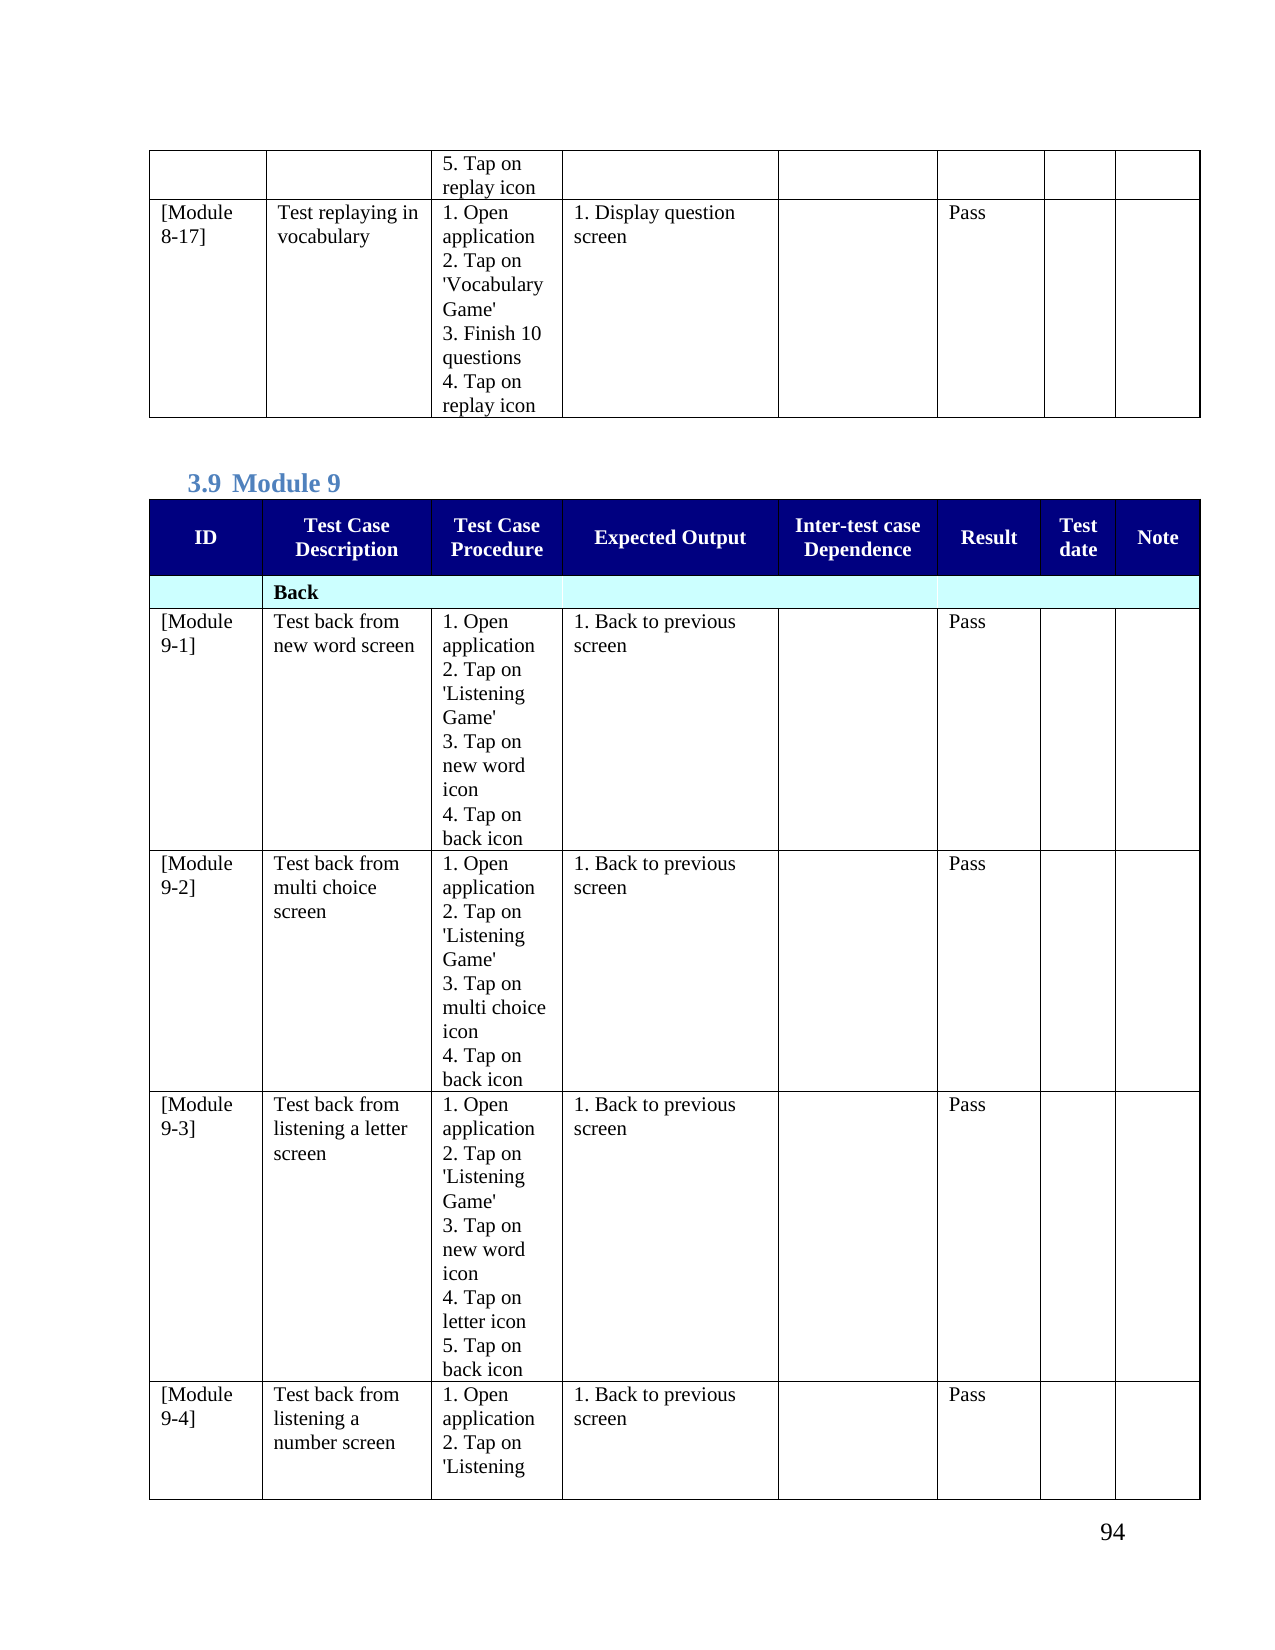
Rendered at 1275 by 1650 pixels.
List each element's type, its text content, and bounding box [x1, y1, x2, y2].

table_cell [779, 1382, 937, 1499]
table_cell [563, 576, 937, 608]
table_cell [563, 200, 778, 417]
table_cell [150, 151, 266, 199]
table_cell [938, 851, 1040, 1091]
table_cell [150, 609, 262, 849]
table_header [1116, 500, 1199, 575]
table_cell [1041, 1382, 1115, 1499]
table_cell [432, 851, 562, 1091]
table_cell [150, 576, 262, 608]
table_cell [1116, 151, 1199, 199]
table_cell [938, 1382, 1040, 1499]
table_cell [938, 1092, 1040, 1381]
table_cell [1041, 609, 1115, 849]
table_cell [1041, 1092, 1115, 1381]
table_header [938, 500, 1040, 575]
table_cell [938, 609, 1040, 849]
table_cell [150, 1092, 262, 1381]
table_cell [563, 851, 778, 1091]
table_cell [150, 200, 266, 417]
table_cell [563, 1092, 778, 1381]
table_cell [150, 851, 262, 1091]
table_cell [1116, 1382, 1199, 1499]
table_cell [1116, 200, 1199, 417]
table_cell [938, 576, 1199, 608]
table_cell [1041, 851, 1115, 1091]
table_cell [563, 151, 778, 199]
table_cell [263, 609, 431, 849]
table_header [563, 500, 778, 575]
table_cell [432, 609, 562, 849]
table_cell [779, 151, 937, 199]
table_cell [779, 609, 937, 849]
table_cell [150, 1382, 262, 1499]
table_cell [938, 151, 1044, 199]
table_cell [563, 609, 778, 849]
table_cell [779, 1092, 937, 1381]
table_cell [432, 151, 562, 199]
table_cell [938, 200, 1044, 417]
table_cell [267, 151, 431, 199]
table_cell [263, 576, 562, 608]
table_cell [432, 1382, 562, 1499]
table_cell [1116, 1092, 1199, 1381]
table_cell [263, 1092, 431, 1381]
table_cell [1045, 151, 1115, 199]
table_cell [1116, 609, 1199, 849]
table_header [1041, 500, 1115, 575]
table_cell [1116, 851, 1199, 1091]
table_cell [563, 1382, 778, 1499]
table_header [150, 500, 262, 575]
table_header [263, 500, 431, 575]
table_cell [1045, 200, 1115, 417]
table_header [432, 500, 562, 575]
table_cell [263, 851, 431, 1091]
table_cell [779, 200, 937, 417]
subtitle Module 9 [187, 467, 1125, 498]
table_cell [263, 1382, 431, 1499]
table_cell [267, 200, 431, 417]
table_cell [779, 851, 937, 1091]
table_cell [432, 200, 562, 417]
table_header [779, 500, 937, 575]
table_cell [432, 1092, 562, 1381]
